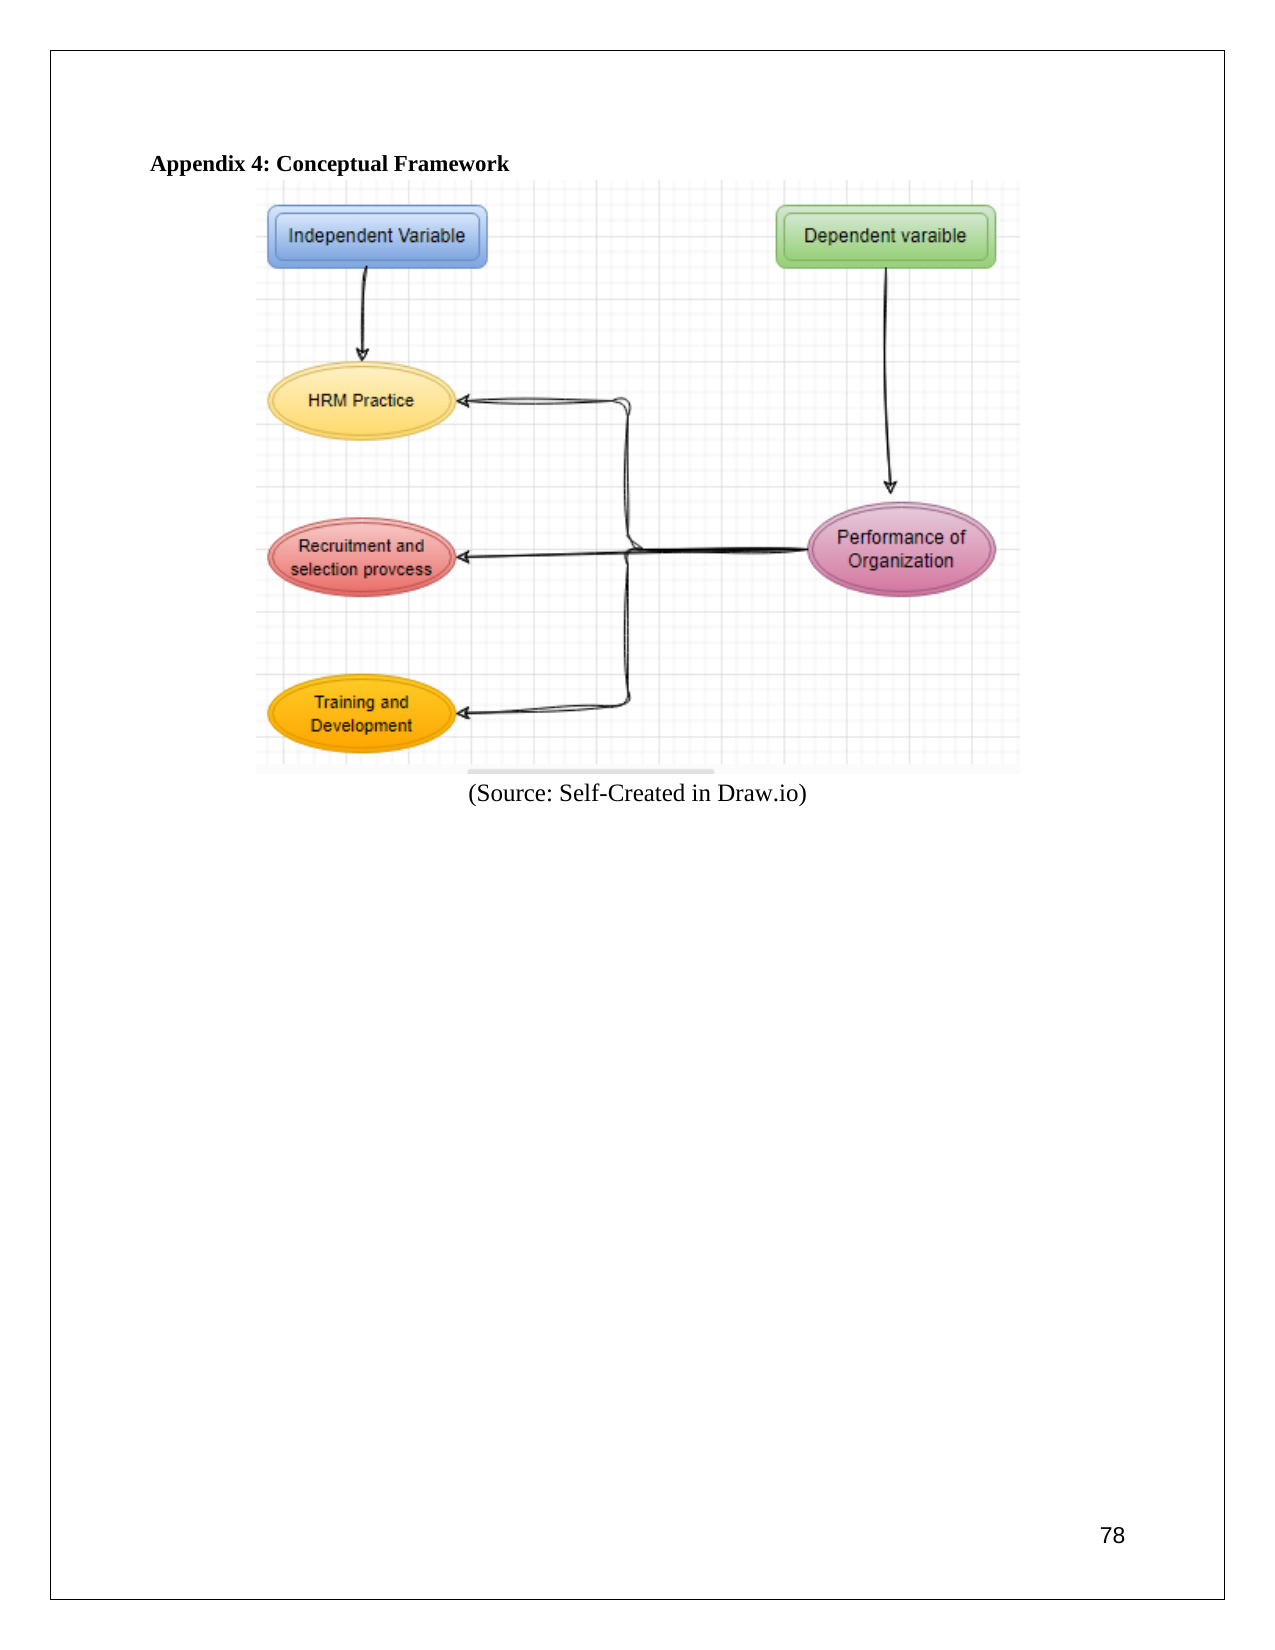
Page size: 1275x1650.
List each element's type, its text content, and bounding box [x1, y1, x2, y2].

text Appendix 4: Conceptual Framework [150, 150, 1125, 176]
picture [255, 180, 1020, 774]
text (Source: Self-Created in Draw.io) [150, 778, 1125, 807]
